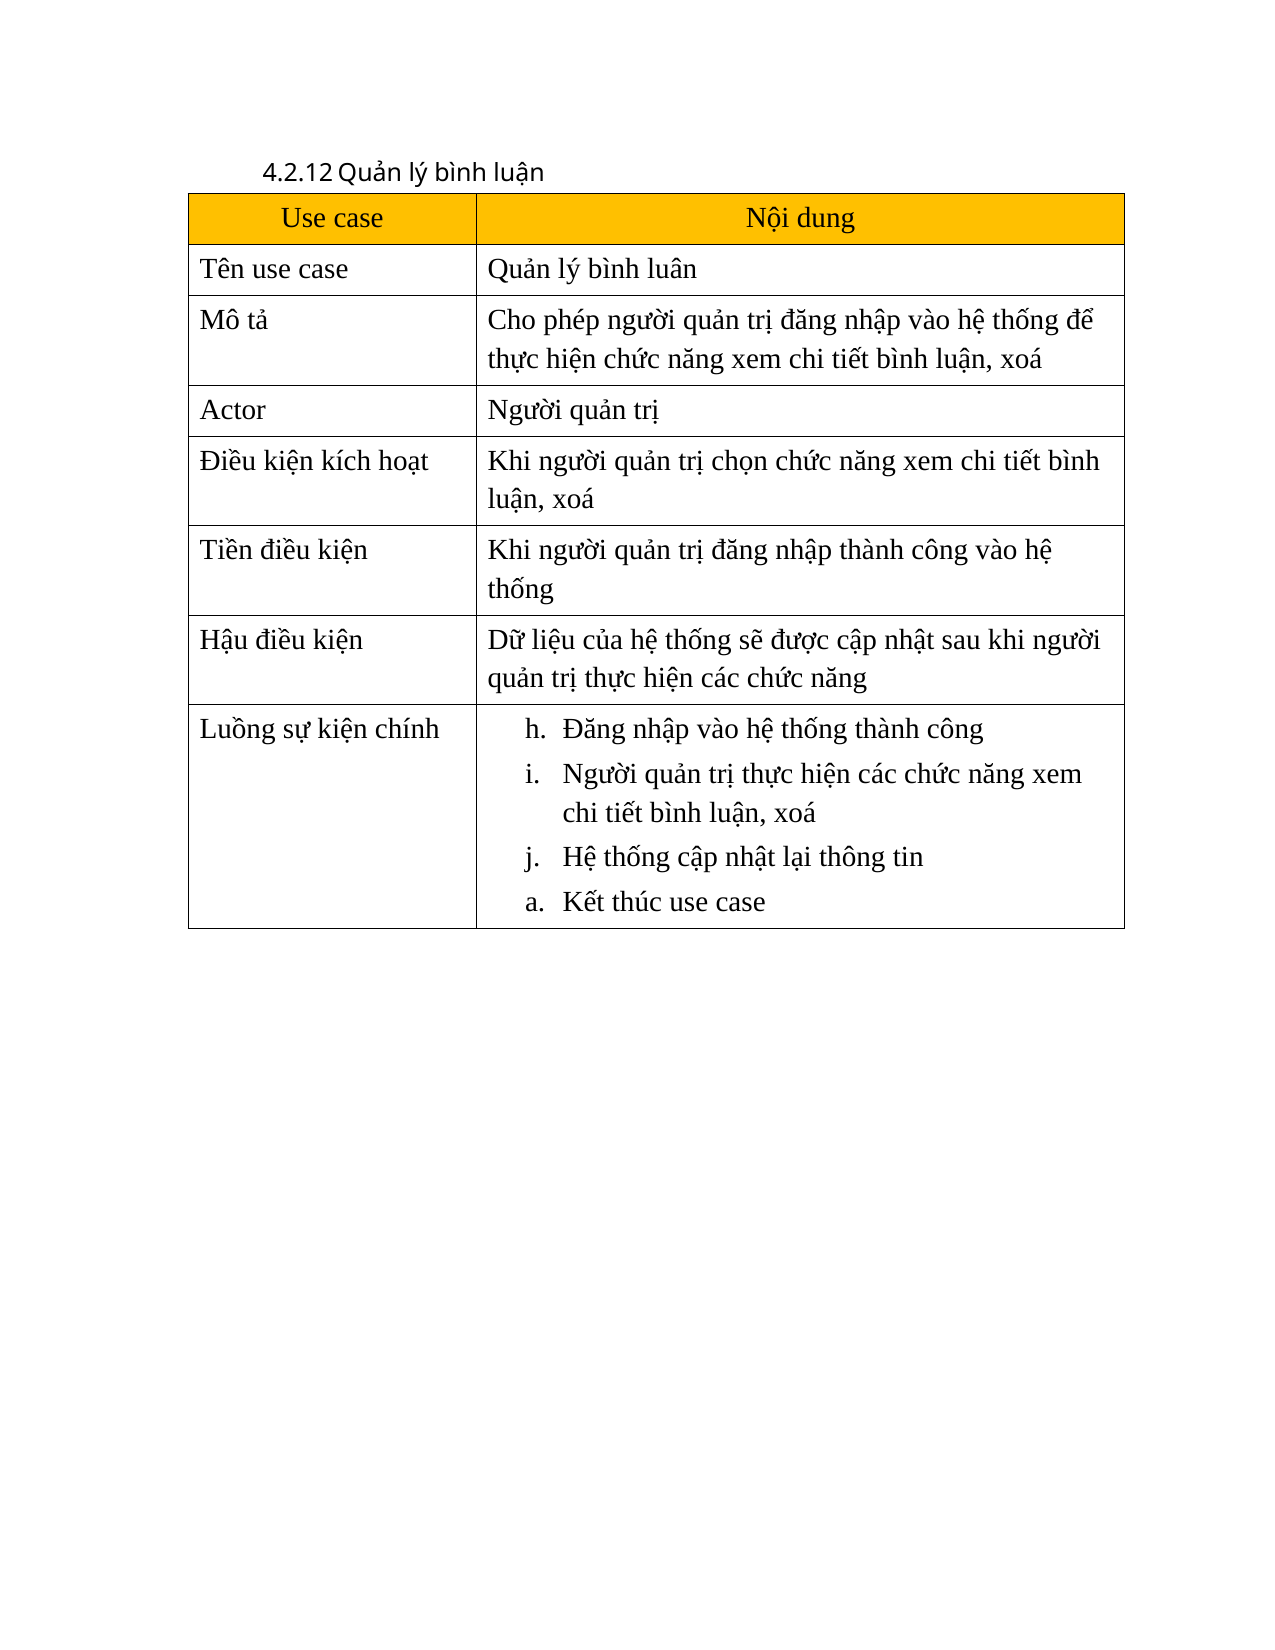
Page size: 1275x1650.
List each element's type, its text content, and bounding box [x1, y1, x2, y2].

table_header Use case [189, 194, 476, 244]
table_cell Actor [189, 386, 476, 436]
table_cell Tên use case [189, 245, 476, 295]
table_cell Hậu điều kiện [189, 616, 476, 704]
table_cell Khi người quản trị đăng nhập thành công vào hệ thống [477, 526, 1124, 614]
table_cell Đăng nhập vào hệ thống thành công Người quản trị thực hiện các chức năng xem chi tiết bình luận, xoá Hệ thống cập nhật lại thông tin Kết thúc use case [477, 705, 1124, 928]
table_cell Cho phép người quản trị đăng nhập vào hệ thống để thực hiện chức năng xem chi tiết bình luận, xoá [477, 296, 1124, 385]
table_cell Dữ liệu của hệ thống sẽ được cập nhật sau khi người quản trị thực hiện các chức năng [477, 616, 1124, 704]
table_cell Tiền điều kiện [189, 526, 476, 614]
table_cell Khi người quản trị chọn chức năng xem chi tiết bình luận, xoá [477, 437, 1124, 525]
table_cell Luồng sự kiện chính [189, 705, 476, 928]
table_header Nội dung [477, 194, 1124, 244]
table_cell Quản lý bình luân [477, 245, 1124, 295]
table_cell Mô tả [189, 296, 476, 385]
subtitle Quản lý bình luận [262, 154, 1125, 188]
table_cell Điều kiện kích hoạt [189, 437, 476, 525]
table_cell Người quản trị [477, 386, 1124, 436]
